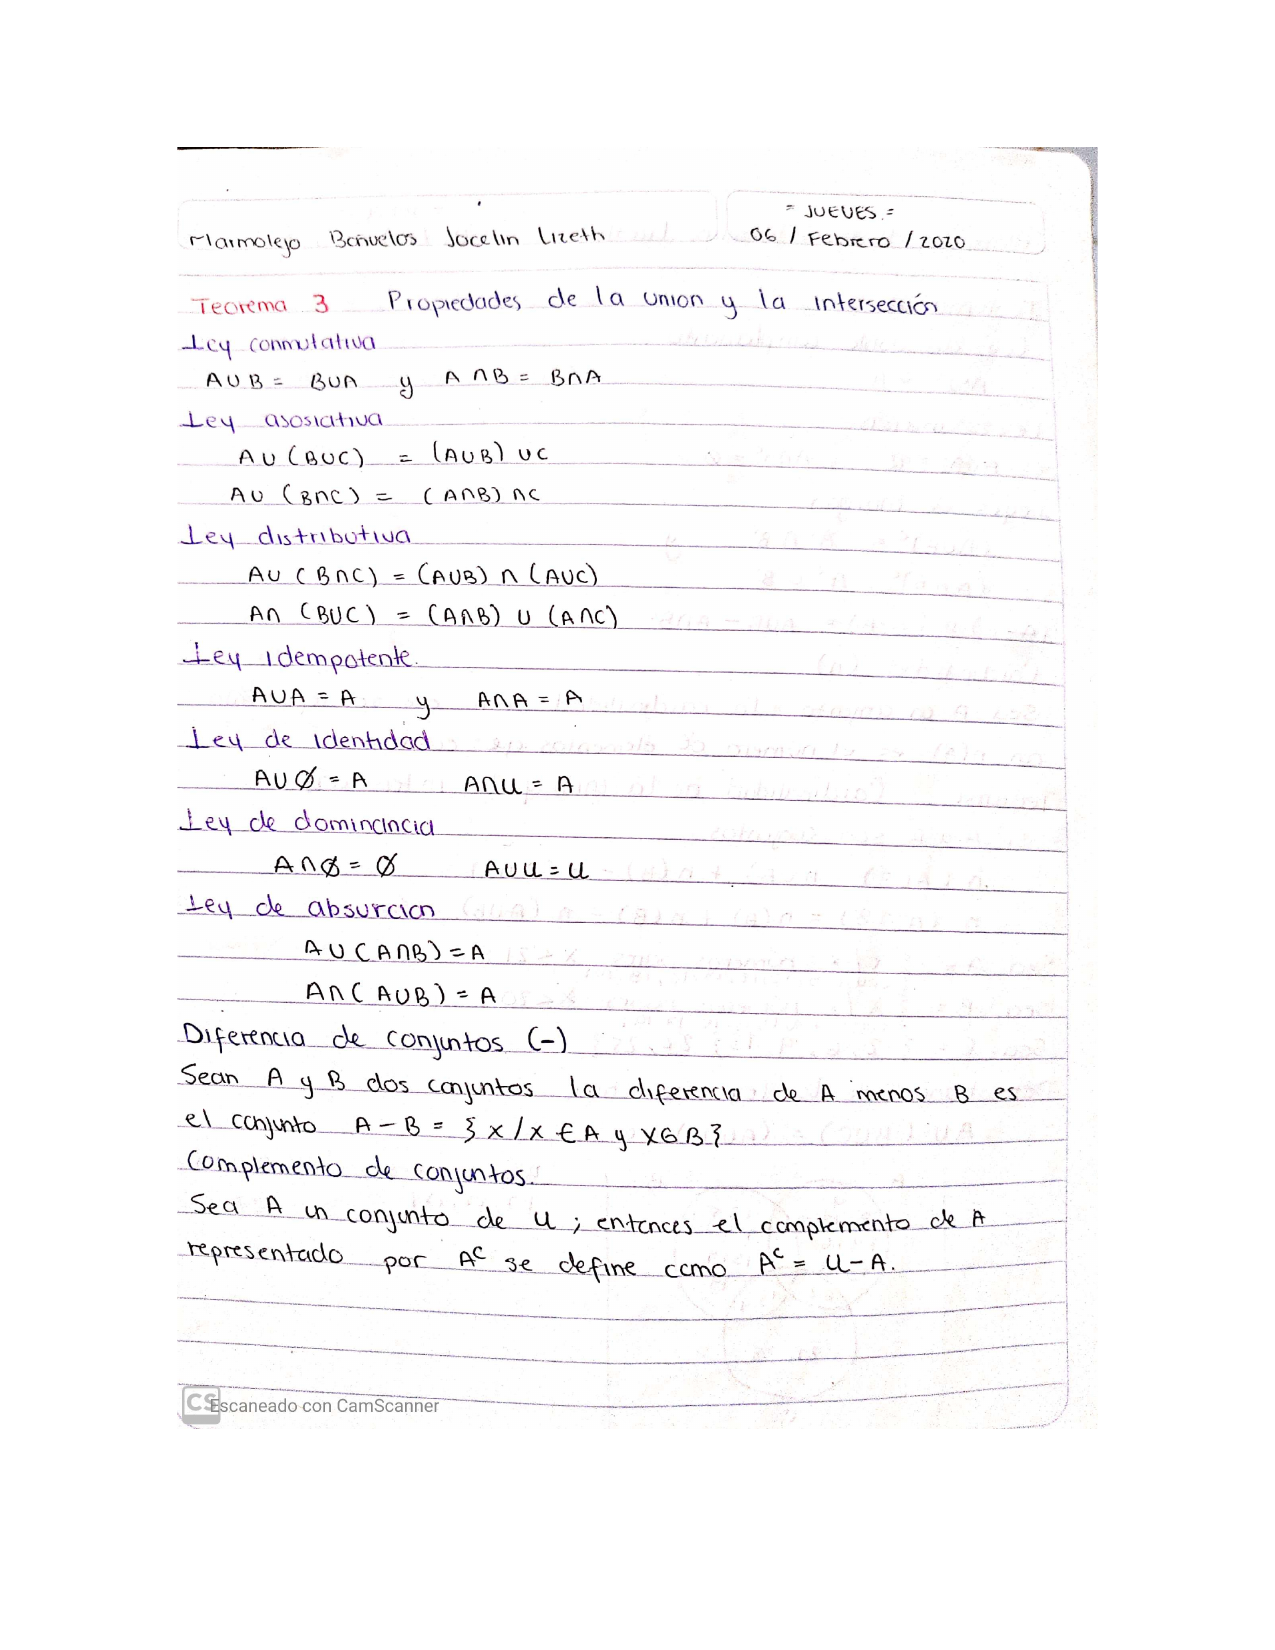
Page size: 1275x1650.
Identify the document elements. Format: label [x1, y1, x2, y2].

picture [177, 147, 1098, 1429]
